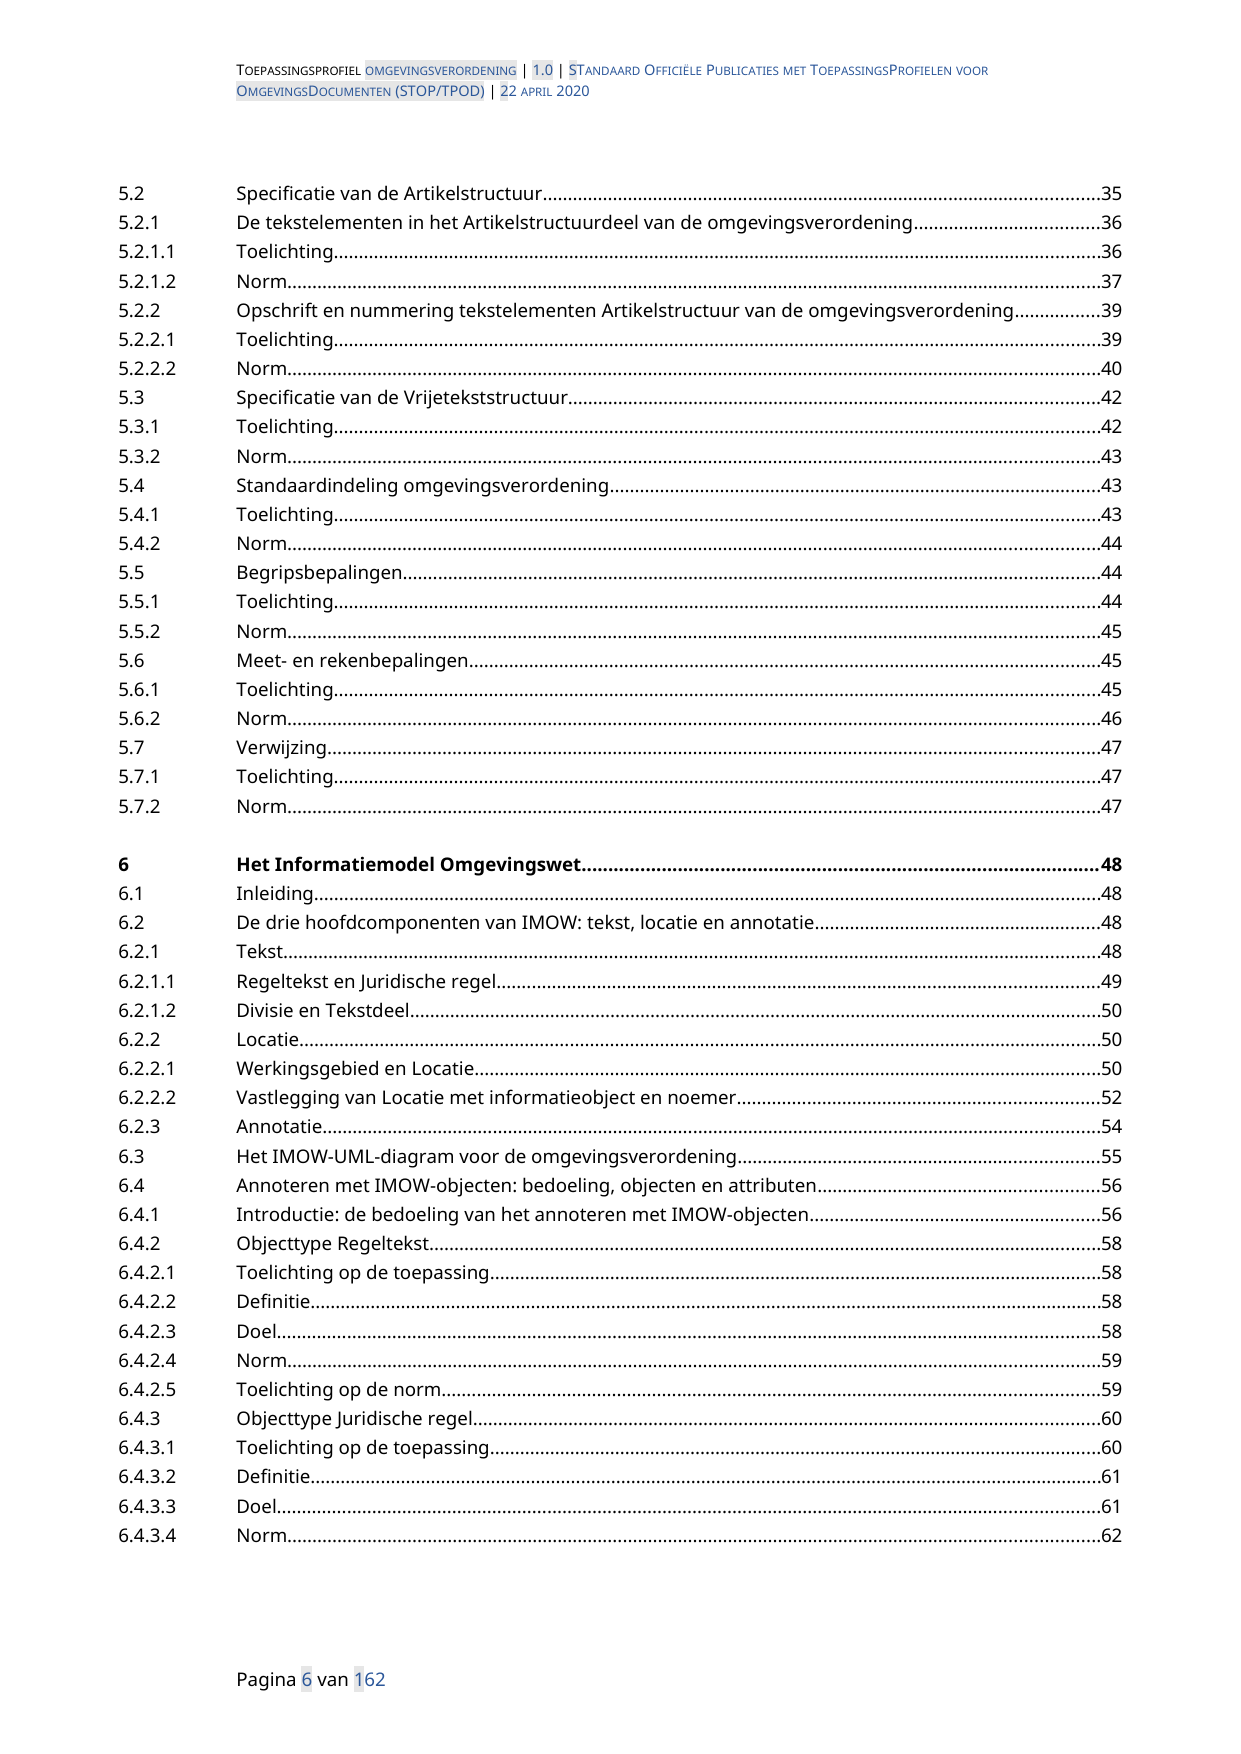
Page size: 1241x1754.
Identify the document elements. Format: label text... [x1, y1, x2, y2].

text 5.2.2 Opschrift en nummering tekstelementen Artikelstructuur van de omgevingsverordening 39 [118, 294, 1122, 323]
text 6.2.1.2 Divisie en Tekstdeel 50 [118, 994, 1122, 1023]
text 5.2.1.1 Toelichting 36 [118, 236, 1122, 265]
text 6.4.2.1 Toelichting op de toepassing 58 [118, 1256, 1122, 1286]
text 5.6.2 Norm 46 [118, 702, 1122, 731]
text 6.2.2 Locatie 50 [118, 1023, 1122, 1052]
text 5.2.2.2 Norm 40 [118, 352, 1122, 381]
text 5.4.2 Norm 44 [118, 527, 1122, 556]
text 6.4.2.3 Doel 58 [118, 1315, 1122, 1344]
text 5.6.1 Toelichting 45 [118, 673, 1122, 702]
text 6.4 Annoteren met IMOW-objecten: bedoeling, objecten en attributen 56 [118, 1169, 1122, 1198]
text 6 Het Informatiemodel Omgevingswet 48 [118, 848, 1122, 877]
text 6.4.3.3 Doel 61 [118, 1490, 1122, 1519]
text 6.4.1 Introductie: de bedoeling van het annoteren met IMOW-objecten 56 [118, 1198, 1122, 1227]
text 6.4.3.4 Norm 62 [118, 1519, 1122, 1548]
text 6.4.3.1 Toelichting op de toepassing 60 [118, 1431, 1122, 1461]
text 5.4.1 Toelichting 43 [118, 498, 1122, 527]
text 5.2.2.1 Toelichting 39 [118, 323, 1122, 352]
text 6.4.3 Objecttype Juridische regel 60 [118, 1402, 1122, 1431]
text 6.4.3.2 Definitie 61 [118, 1461, 1122, 1490]
text 5.5 Begripsbepalingen 44 [118, 556, 1122, 586]
text 5.7.1 Toelichting 47 [118, 761, 1122, 790]
text 6.2.1.1 Regeltekst en Juridische regel 49 [118, 965, 1122, 994]
text 6.2.1 Tekst 48 [118, 936, 1122, 965]
text 5.2.1 De tekstelementen in het Artikelstructuurdeel van de omgevingsverordening 36 [118, 206, 1122, 236]
text 6.2.2.1 Werkingsgebied en Locatie 50 [118, 1052, 1122, 1081]
text 6.4.2.4 Norm 59 [118, 1344, 1122, 1373]
text 5.4 Standaardindeling omgevingsverordening 43 [118, 469, 1122, 498]
text 6.2.2.2 Vastlegging van Locatie met informatieobject en noemer 52 [118, 1081, 1122, 1111]
text 5.3.1 Toelichting 42 [118, 411, 1122, 440]
text 5.2 Specificatie van de Artikelstructuur 35 [118, 177, 1122, 206]
text 5.7.2 Norm 47 [118, 790, 1122, 819]
text 6.4.2.5 Toelichting op de norm 59 [118, 1373, 1122, 1402]
text 6.2.3 Annotatie 54 [118, 1111, 1122, 1140]
text 5.3.2 Norm 43 [118, 440, 1122, 469]
text 6.4.2 Objecttype Regeltekst 58 [118, 1227, 1122, 1256]
text 6.3 Het IMOW-UML-diagram voor de omgevingsverordening 55 [118, 1140, 1122, 1169]
text 5.3 Specificatie van de Vrijetekststructuur 42 [118, 381, 1122, 411]
text 5.2.1.2 Norm 37 [118, 265, 1122, 294]
text 5.5.1 Toelichting 44 [118, 586, 1122, 615]
text 5.6 Meet- en rekenbepalingen 45 [118, 644, 1122, 673]
text 5.7 Verwijzing 47 [118, 731, 1122, 761]
text 6.2 De drie hoofdcomponenten van IMOW: tekst, locatie en annotatie 48 [118, 906, 1122, 936]
text 5.5.2 Norm 45 [118, 615, 1122, 644]
text 6.4.2.2 Definitie 58 [118, 1286, 1122, 1315]
text 6.1 Inleiding 48 [118, 877, 1122, 906]
